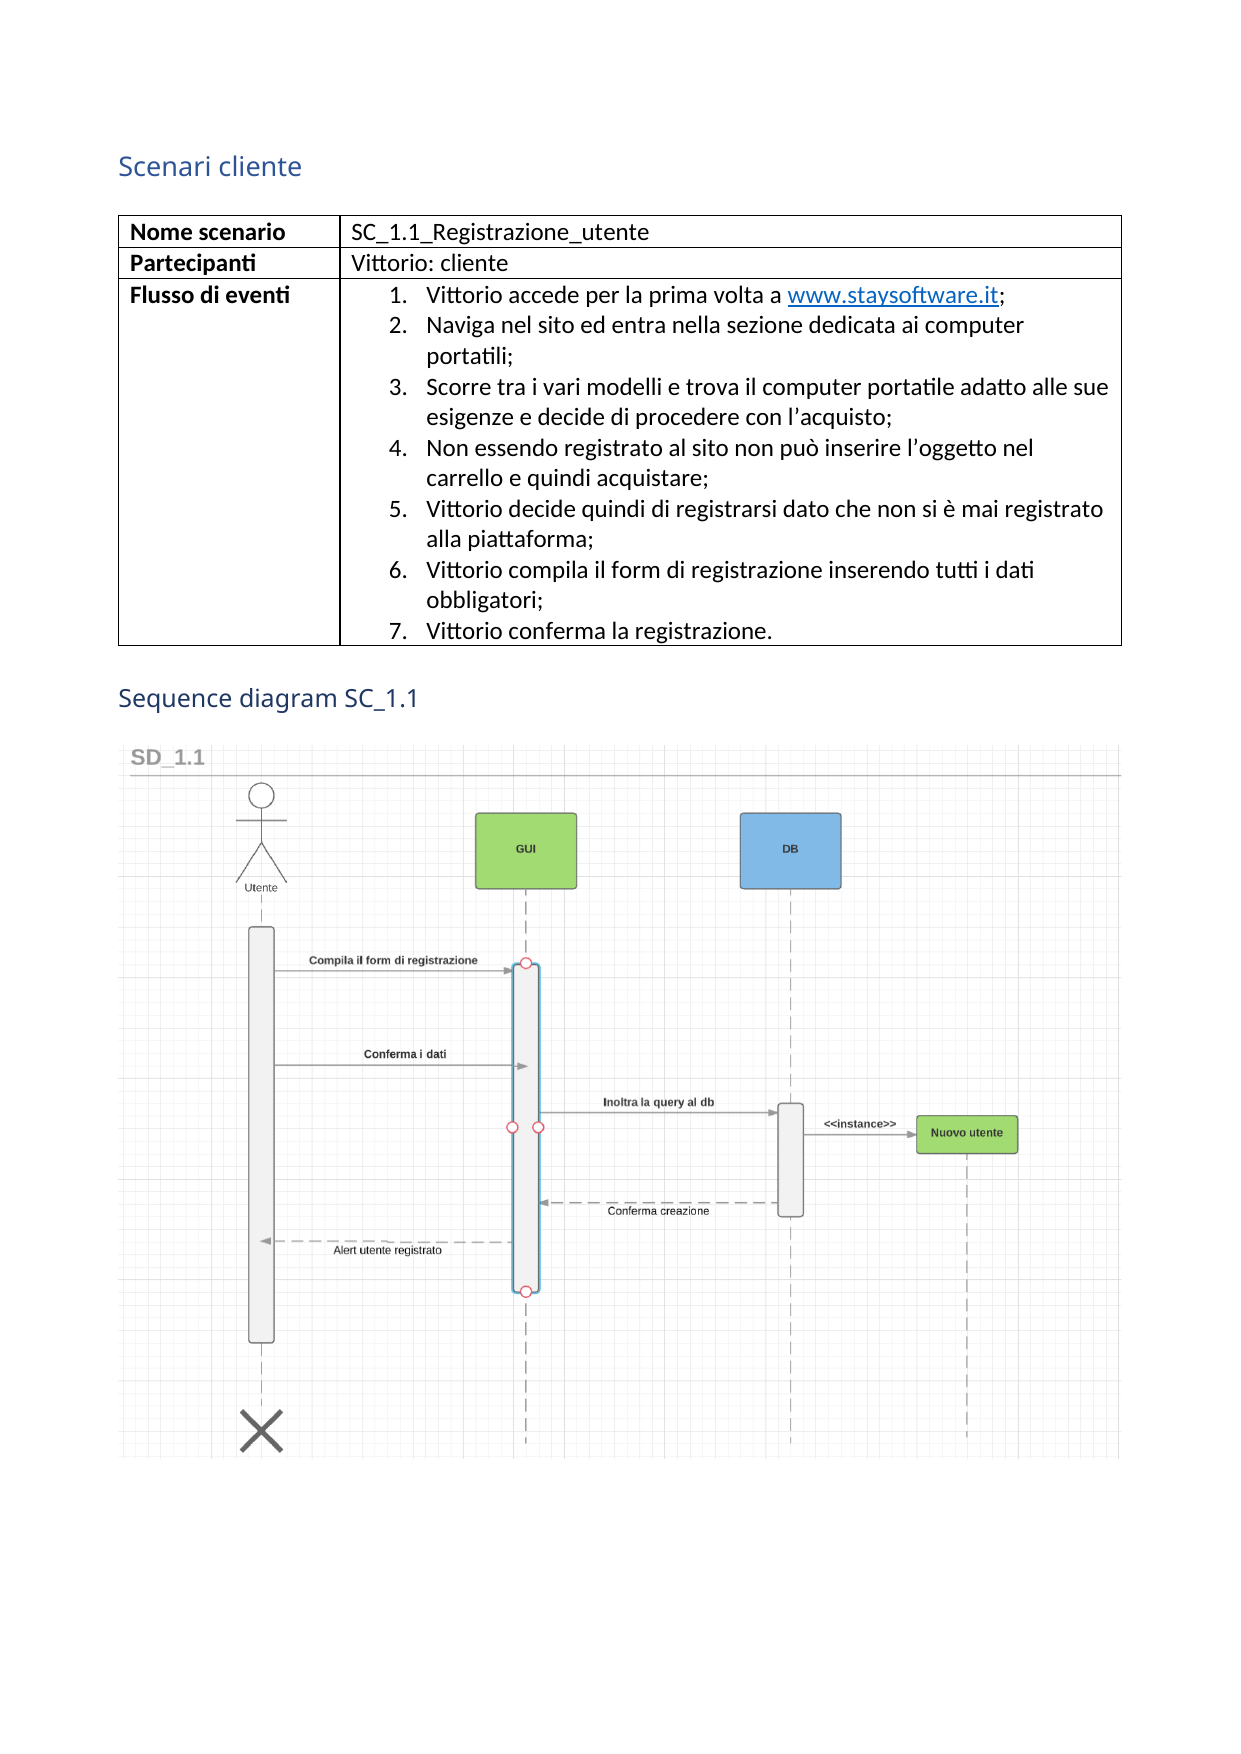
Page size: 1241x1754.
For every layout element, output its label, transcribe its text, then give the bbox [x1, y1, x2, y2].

table_header Nome scenario [119, 216, 339, 247]
table_cell Partecipanti [119, 248, 339, 278]
table_cell Vittorio: cliente [341, 248, 1121, 278]
table_cell Vittorio accede per la prima volta a www.staysoftware.it; Naviga nel sito ed entra nella sezione dedicata ai computer portatili; Scorre tra i vari modelli e trova il computer portatile adatto alle sue esigenze e decide di procedere con l’acquisto; Non essendo registrato al sito non può inserire l’oggetto nel carrello e quindi acquistare; Vittorio decide quindi di registrarsi dato che non si è mai registrato alla piattaforma; Vittorio compila il form di registrazione inserendo tutti i dati obbligatori; Vittorio conferma la registrazione. [341, 279, 1121, 645]
subtitle Scenari cliente [118, 148, 1122, 184]
table_cell Flusso di eventi [119, 279, 339, 645]
table_header SC_1.1_Registrazione_utente [341, 216, 1121, 247]
picture [118, 745, 1122, 1459]
subtitle Sequence diagram SC_1.1 [118, 681, 1122, 715]
